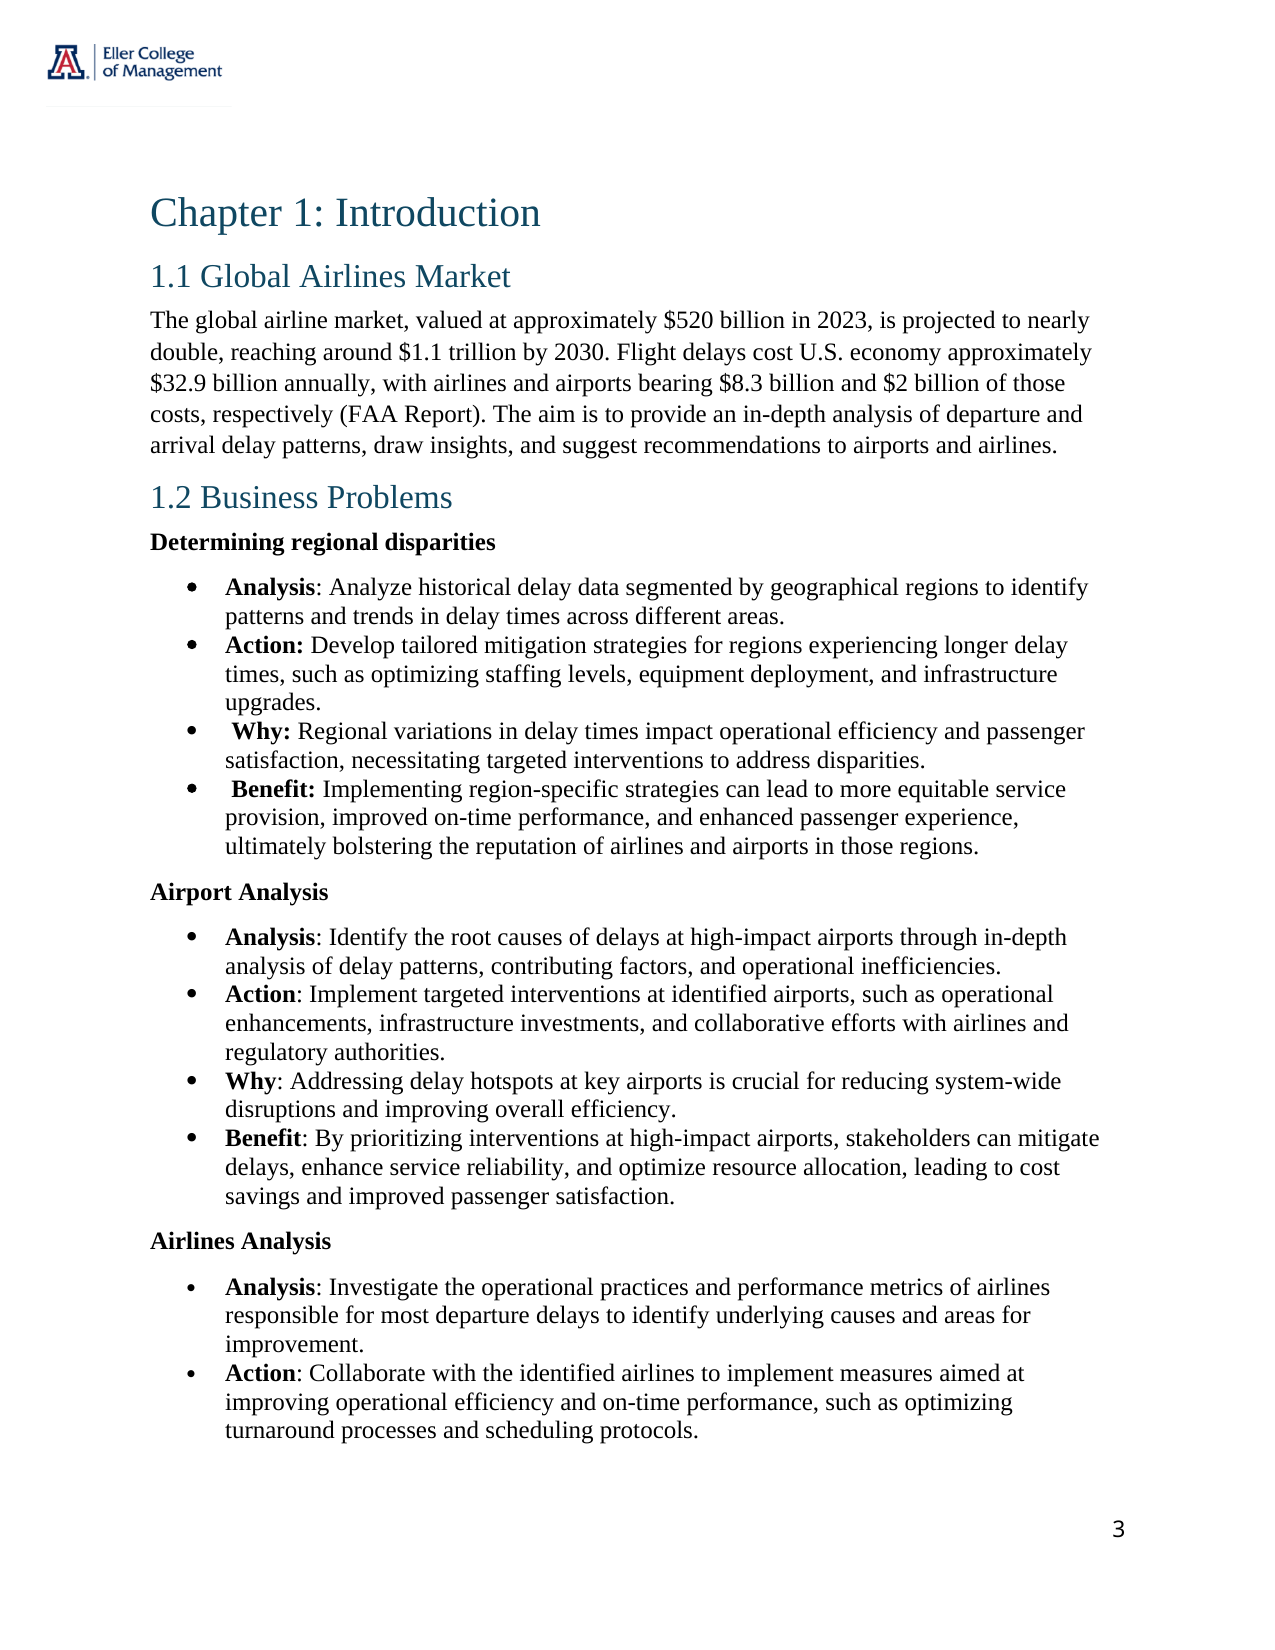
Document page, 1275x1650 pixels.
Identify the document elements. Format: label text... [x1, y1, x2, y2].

text Airport Analysis [150, 877, 1125, 905]
list Why: Regional variations in delay times impact operational efficiency and passenger satisfaction, necessitating targeted interventions to address disparities. [187, 716, 1125, 774]
list Benefit: By prioritizing interventions at high-impact airports, stakeholders can mitigate delays, enhance service reliability, and optimize resource allocation, leading to cost savings and improved passenger satisfaction. [187, 1123, 1125, 1209]
list Analysis: Investigate the operational practices and performance metrics of airlines responsible for most departure delays to identify underlying causes and areas for improvement. [187, 1272, 1125, 1358]
subtitle 1.1 Global Airlines Market [150, 256, 1125, 294]
picture [42, 22, 232, 112]
subtitle Chapter 1: Introduction [150, 187, 1125, 235]
list Action: Develop tailored mitigation strategies for regions experiencing longer delay times, such as optimizing staffing levels, equipment deployment, and infrastructure upgrades. [187, 630, 1125, 716]
list Why: Addressing delay hotspots at key airports is crucial for reducing system-wide disruptions and improving overall efficiency. [187, 1066, 1125, 1123]
text Determining regional disparities [150, 527, 1125, 556]
text Airlines Analysis [150, 1226, 1125, 1255]
list Benefit: Implementing region-specific strategies can lead to more equitable service provision, improved on-time performance, and enhanced passenger experience, ultimately bolstering the reputation of airlines and airports in those regions. [187, 774, 1125, 860]
list Analysis: Identify the root causes of delays at high-impact airports through in-depth analysis of delay patterns, contributing factors, and operational inefficiencies. [187, 922, 1125, 979]
list Analysis: Analyze historical delay data segmented by geographical regions to identify patterns and trends in delay times across different areas. [187, 572, 1125, 630]
list Action: Collaborate with the identified airlines to implement measures aimed at improving operational efficiency and on-time performance, such as optimizing turnaround processes and scheduling protocols. [187, 1358, 1125, 1444]
subtitle 1.2 Business Problems [150, 477, 1125, 516]
list Action: Implement targeted interventions at identified airports, such as operational enhancements, infrastructure investments, and collaborative efforts with airlines and regulatory authorities. [187, 979, 1125, 1066]
text The global airline market, valued at approximately $520 billion in 2023, is projected to nearly double, reaching around $1.1 trillion by 2030. Flight delays cost U.S. economy approximately $32.9 billion annually, with airlines and airports bearing $8.3 billion and $2 billion of those costs, respectively (FAA Report). The aim is to provide an in-depth analysis of departure and arrival delay patterns, draw insights, and suggest recommendations to airports and airlines.​ [150, 306, 1125, 458]
